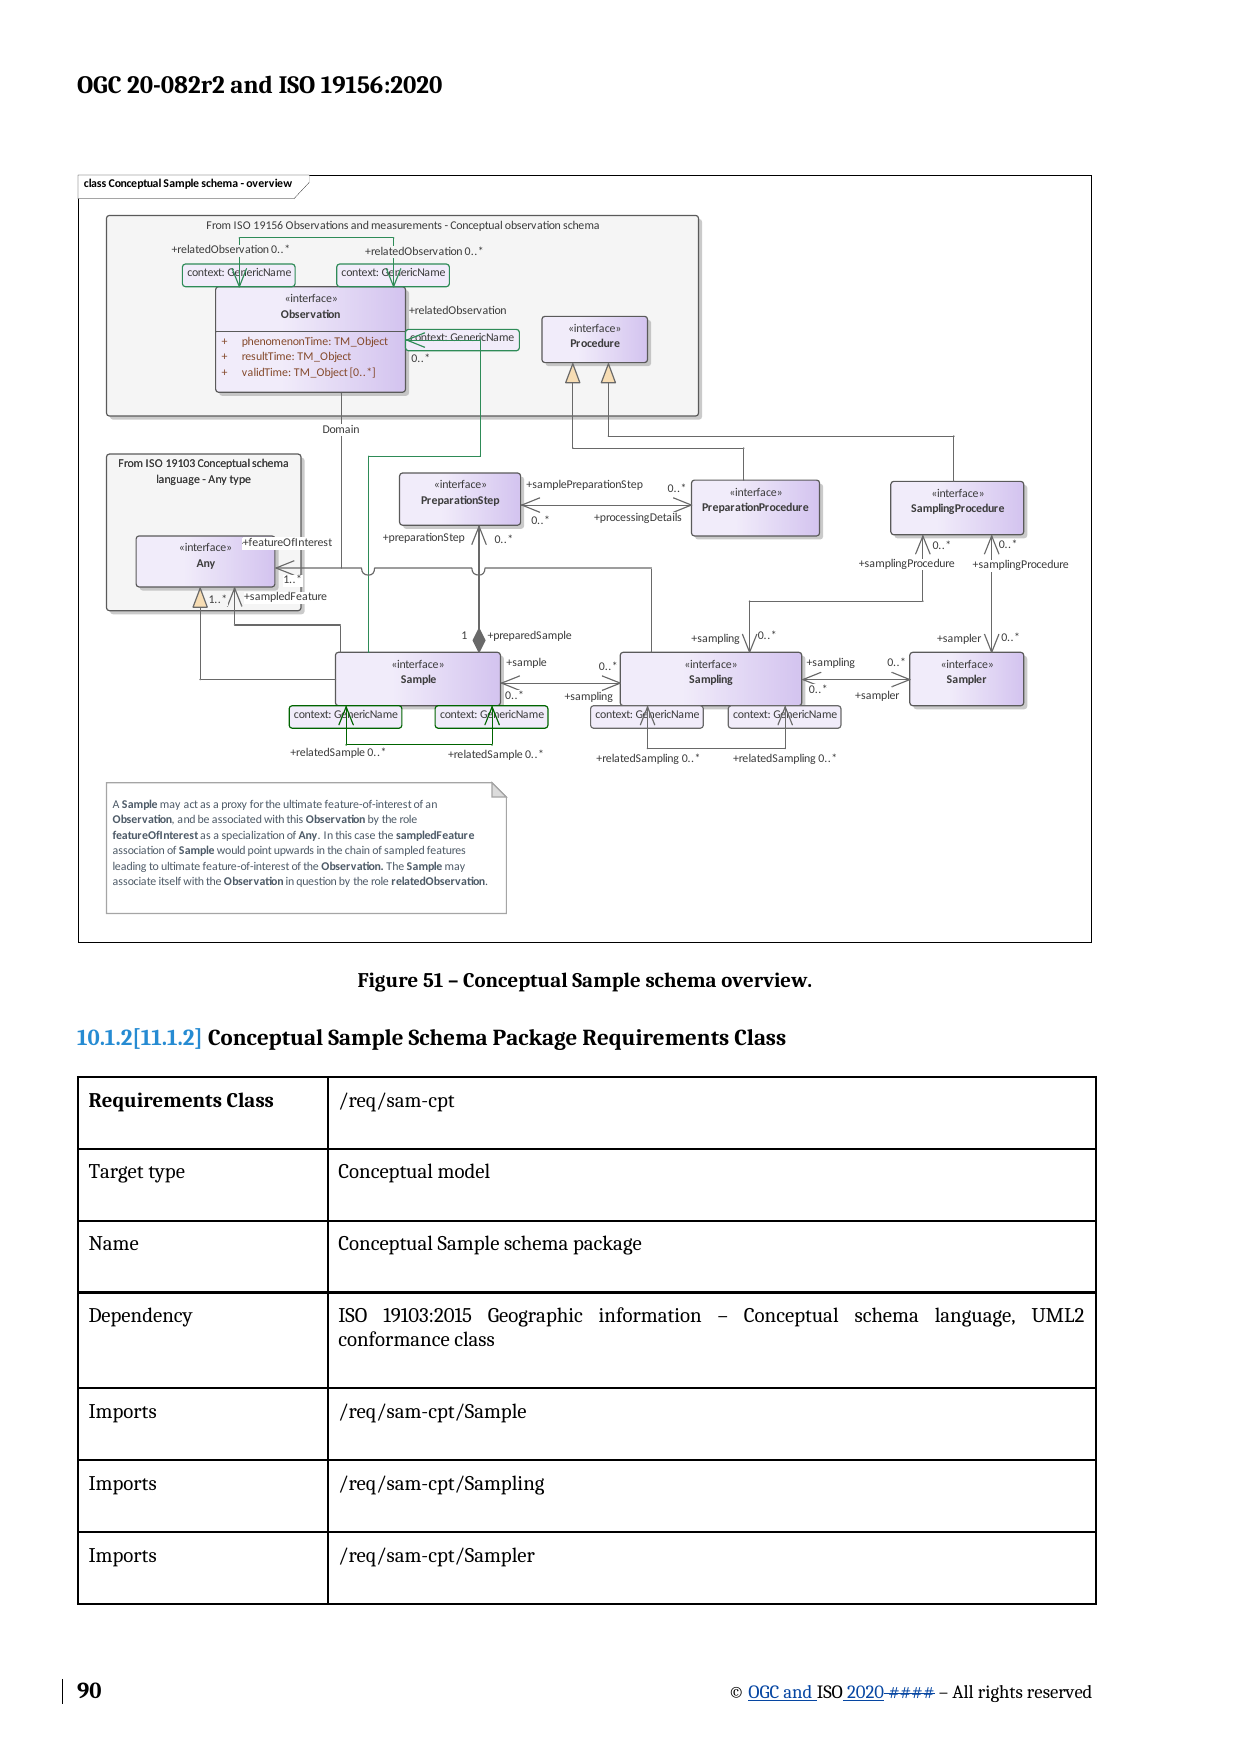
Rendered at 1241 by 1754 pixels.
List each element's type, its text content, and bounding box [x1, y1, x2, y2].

subtitle Conceptual Sample Schema Package Requirements Class [77, 1024, 1092, 1051]
table_cell Imports [79, 1389, 327, 1459]
table_cell ISO 19103:2015 Geographic information – Conceptual schema language, UML2 conformance class [329, 1294, 1095, 1387]
table_header Requirements Class [79, 1078, 327, 1148]
table_cell /req/sam-cpt/Sampling [329, 1461, 1095, 1531]
table_cell /req/sam-cpt/Sample [329, 1389, 1095, 1459]
table_cell /req/sam-cpt/Sampler [329, 1533, 1095, 1603]
table_cell Conceptual Sample schema package [329, 1222, 1095, 1291]
table_cell Conceptual model [329, 1150, 1095, 1219]
table_cell Imports [79, 1533, 327, 1603]
table_cell Target type [79, 1150, 327, 1219]
table_cell Name [79, 1222, 327, 1291]
table_cell Dependency [79, 1294, 327, 1387]
text Figure – Conceptual Sample schema overview. [77, 968, 1092, 993]
table_cell Imports [79, 1461, 327, 1531]
table_header /req/sam-cpt [329, 1078, 1095, 1148]
